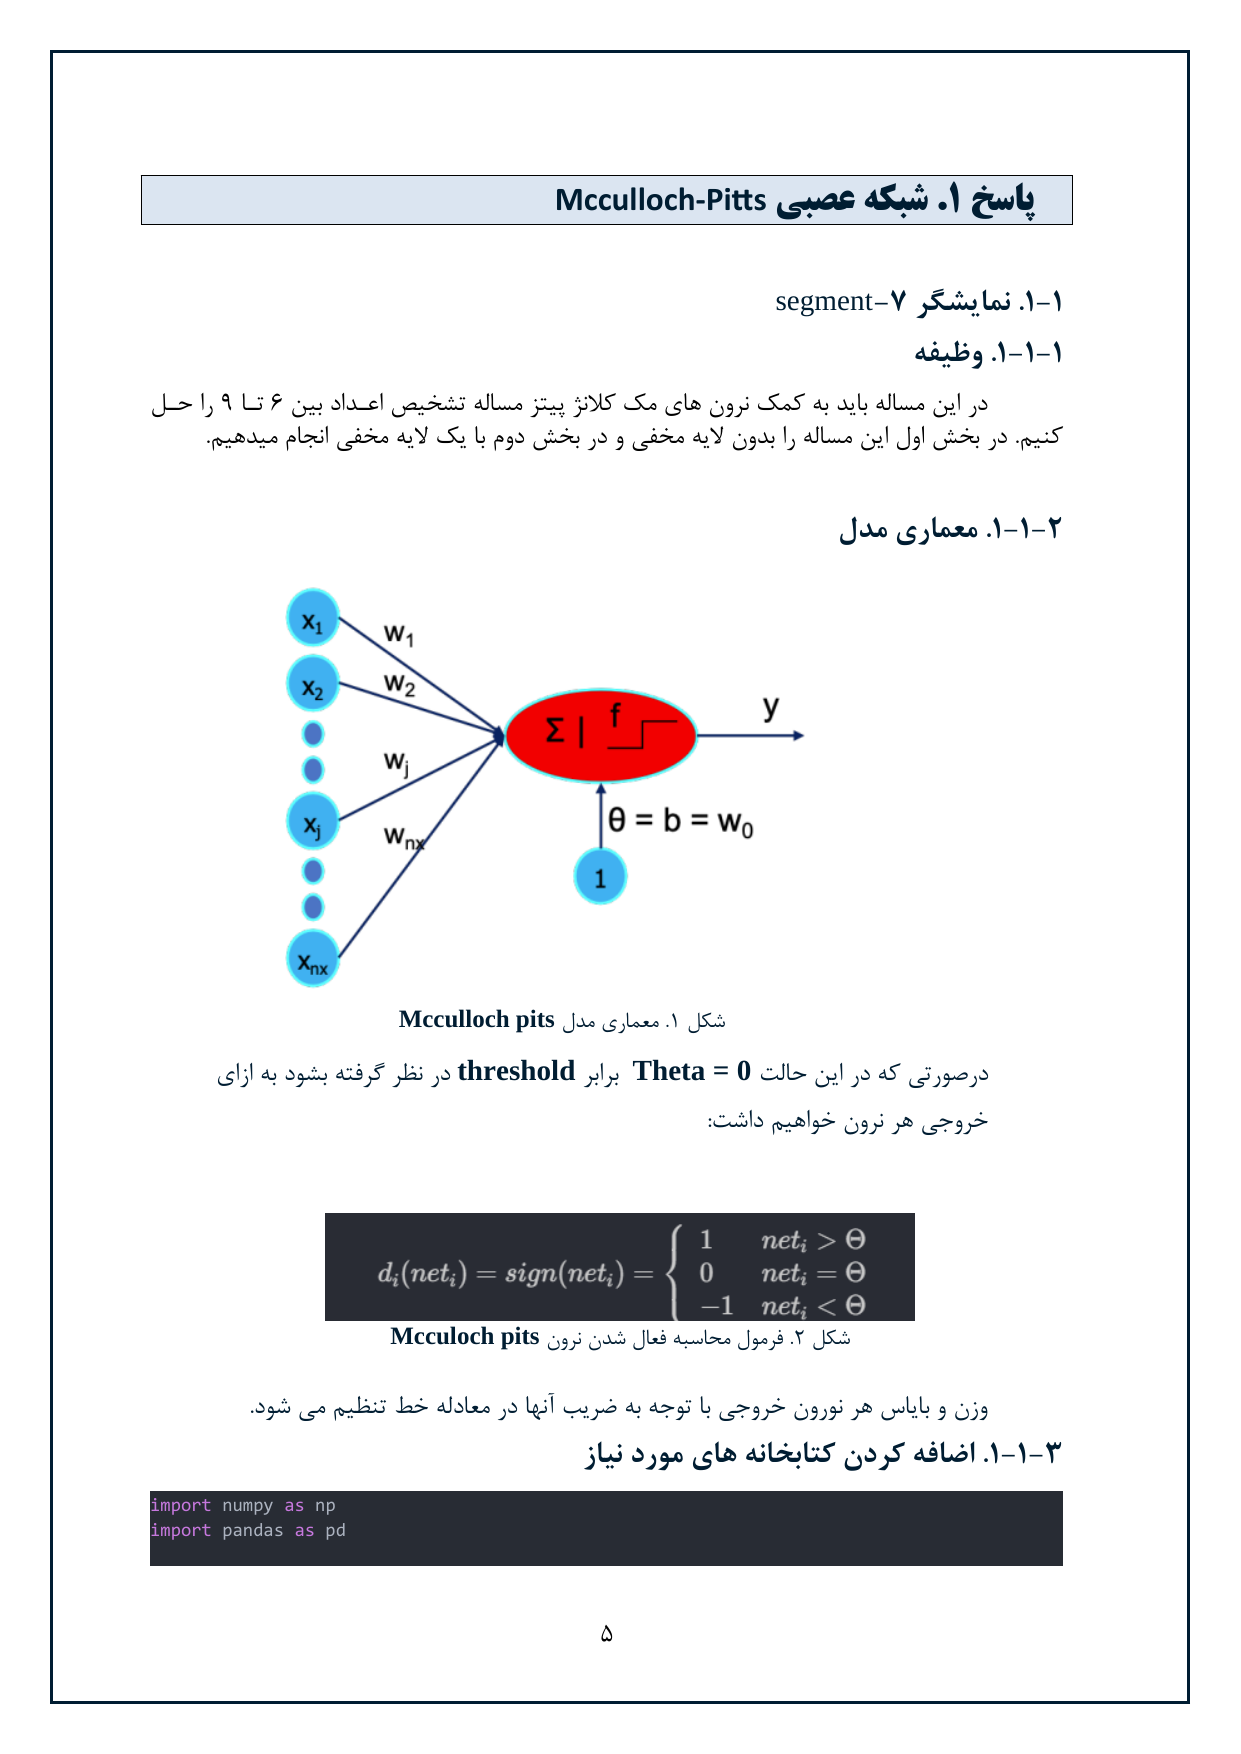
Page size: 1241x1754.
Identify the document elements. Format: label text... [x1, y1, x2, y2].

text import pandas as pd [150, 1516, 1063, 1541]
picture [224, 566, 900, 995]
text در این مساله باید به کمک نرون های مک کلانژ پیتز مساله تشخیص اعداد بین 6 تا 9 را حل کنیم. در بخش اول این مساله را بدون لایه مخفی و در بخش دوم با یک لایه مخفی انجام میدهیم. [150, 391, 1063, 453]
text ۱-۱-۱. وظیفه [150, 340, 1063, 373]
subtitle پاسخ 1. شبکه عصبی Mcculloch-Pitts [142, 176, 1072, 224]
text خروجی هر نرون خواهیم داشت: [150, 1108, 988, 1138]
picture [325, 1213, 915, 1321]
text ۱-۱-۲. معماری مدل [150, 516, 1063, 549]
text import numpy as np [150, 1491, 1063, 1516]
text ۱-۱. نمایشگر 7-segment [150, 283, 1063, 322]
text ۱-۱-۳. اضافه کردن کتابخانه های مورد نیاز [150, 1440, 1063, 1473]
